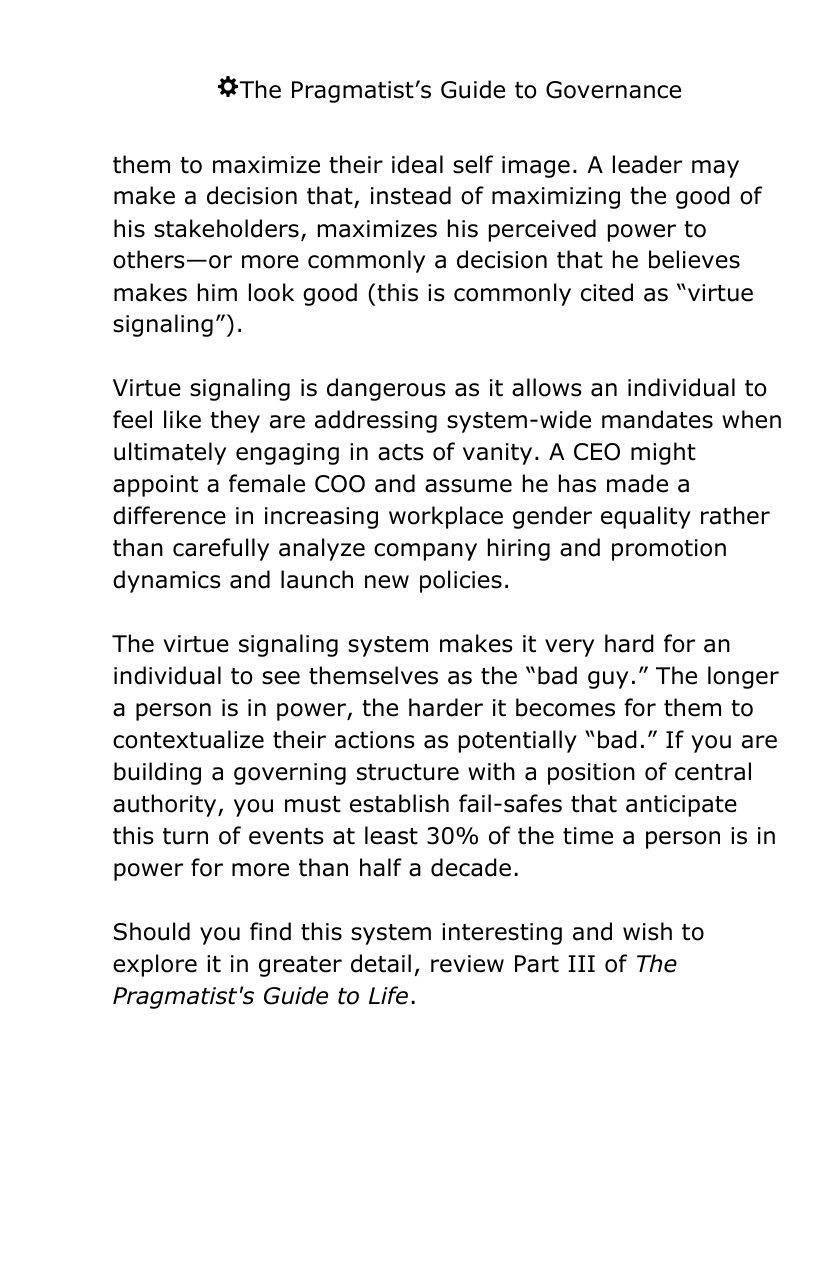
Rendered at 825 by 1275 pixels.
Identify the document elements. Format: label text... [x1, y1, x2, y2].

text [112, 150, 787, 338]
text Should you find this system interesting and wish to explore it in greater detail, review Part III of The Pragmatist's Guide to Life. [112, 917, 787, 1009]
text The virtue signaling system makes it very hard for an individual to see themselves as the “bad guy.” The longer a person is in power, the harder it becomes for them to contextualize their actions as potentially “bad.” If you are building a governing structure with a position of central authority, you must establish fail-safes that anticipate this turn of events at least 30% of the time a person is in power for more than half a decade. [112, 630, 787, 881]
text Virtue signaling is dangerous as it allows an individual to feel like they are addressing system-wide mandates when ultimately engaging in acts of vanity. A CEO might appoint a female COO and assume he has made a difference in increasing workplace gender equality rather than carefully analyze company hiring and promotion dynamics and launch new policies. [112, 374, 787, 593]
picture [217, 75, 239, 98]
